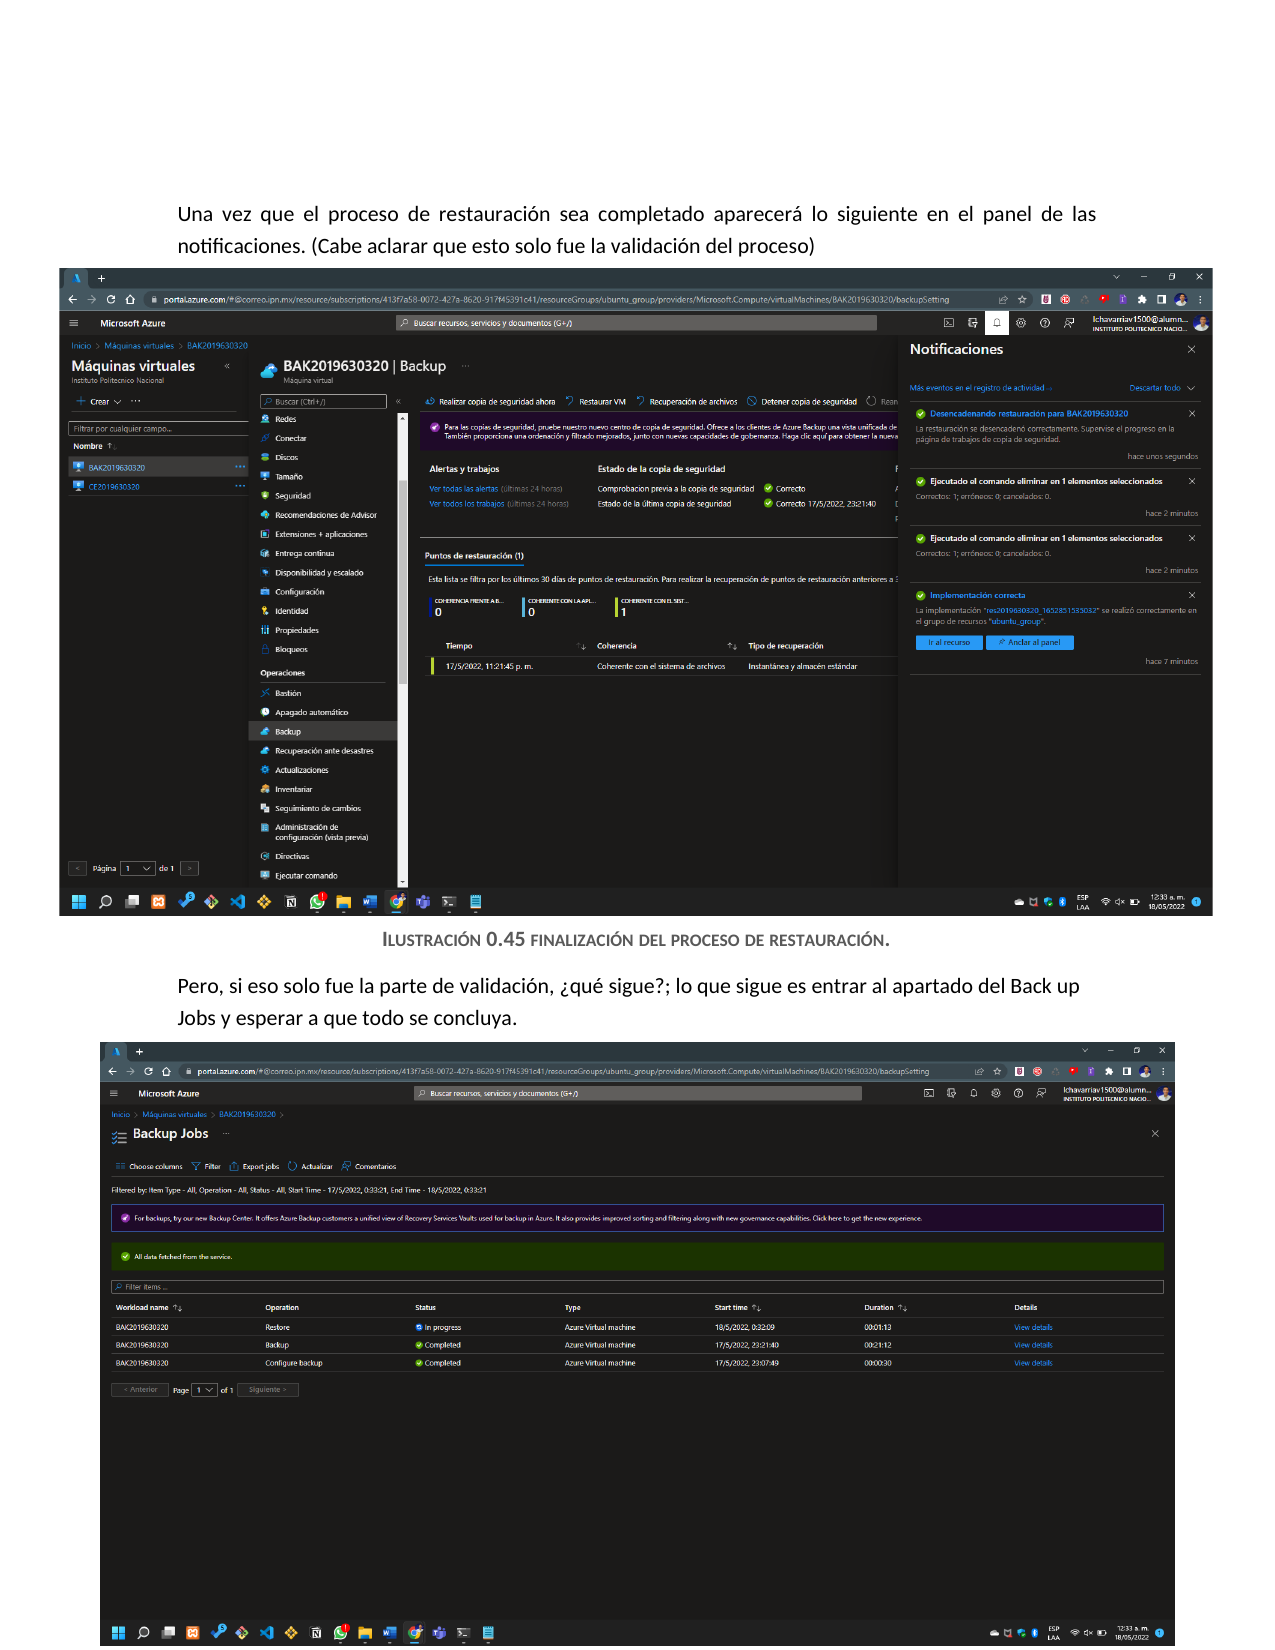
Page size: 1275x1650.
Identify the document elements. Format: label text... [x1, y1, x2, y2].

text Pero, si eso solo fue la parte de validación, ¿qué sigue?; lo que sigue es entrar al apartado del Back up Jobs y esperar a que todo se concluya. [177, 972, 1098, 1030]
picture [59, 268, 1213, 916]
picture [100, 1042, 1175, 1646]
text Una vez que el proceso de restauración sea completado aparecerá lo siguiente en el panel de las notificaciones. (Cabe aclarar que esto solo fue la validación del proceso) [177, 200, 1098, 259]
